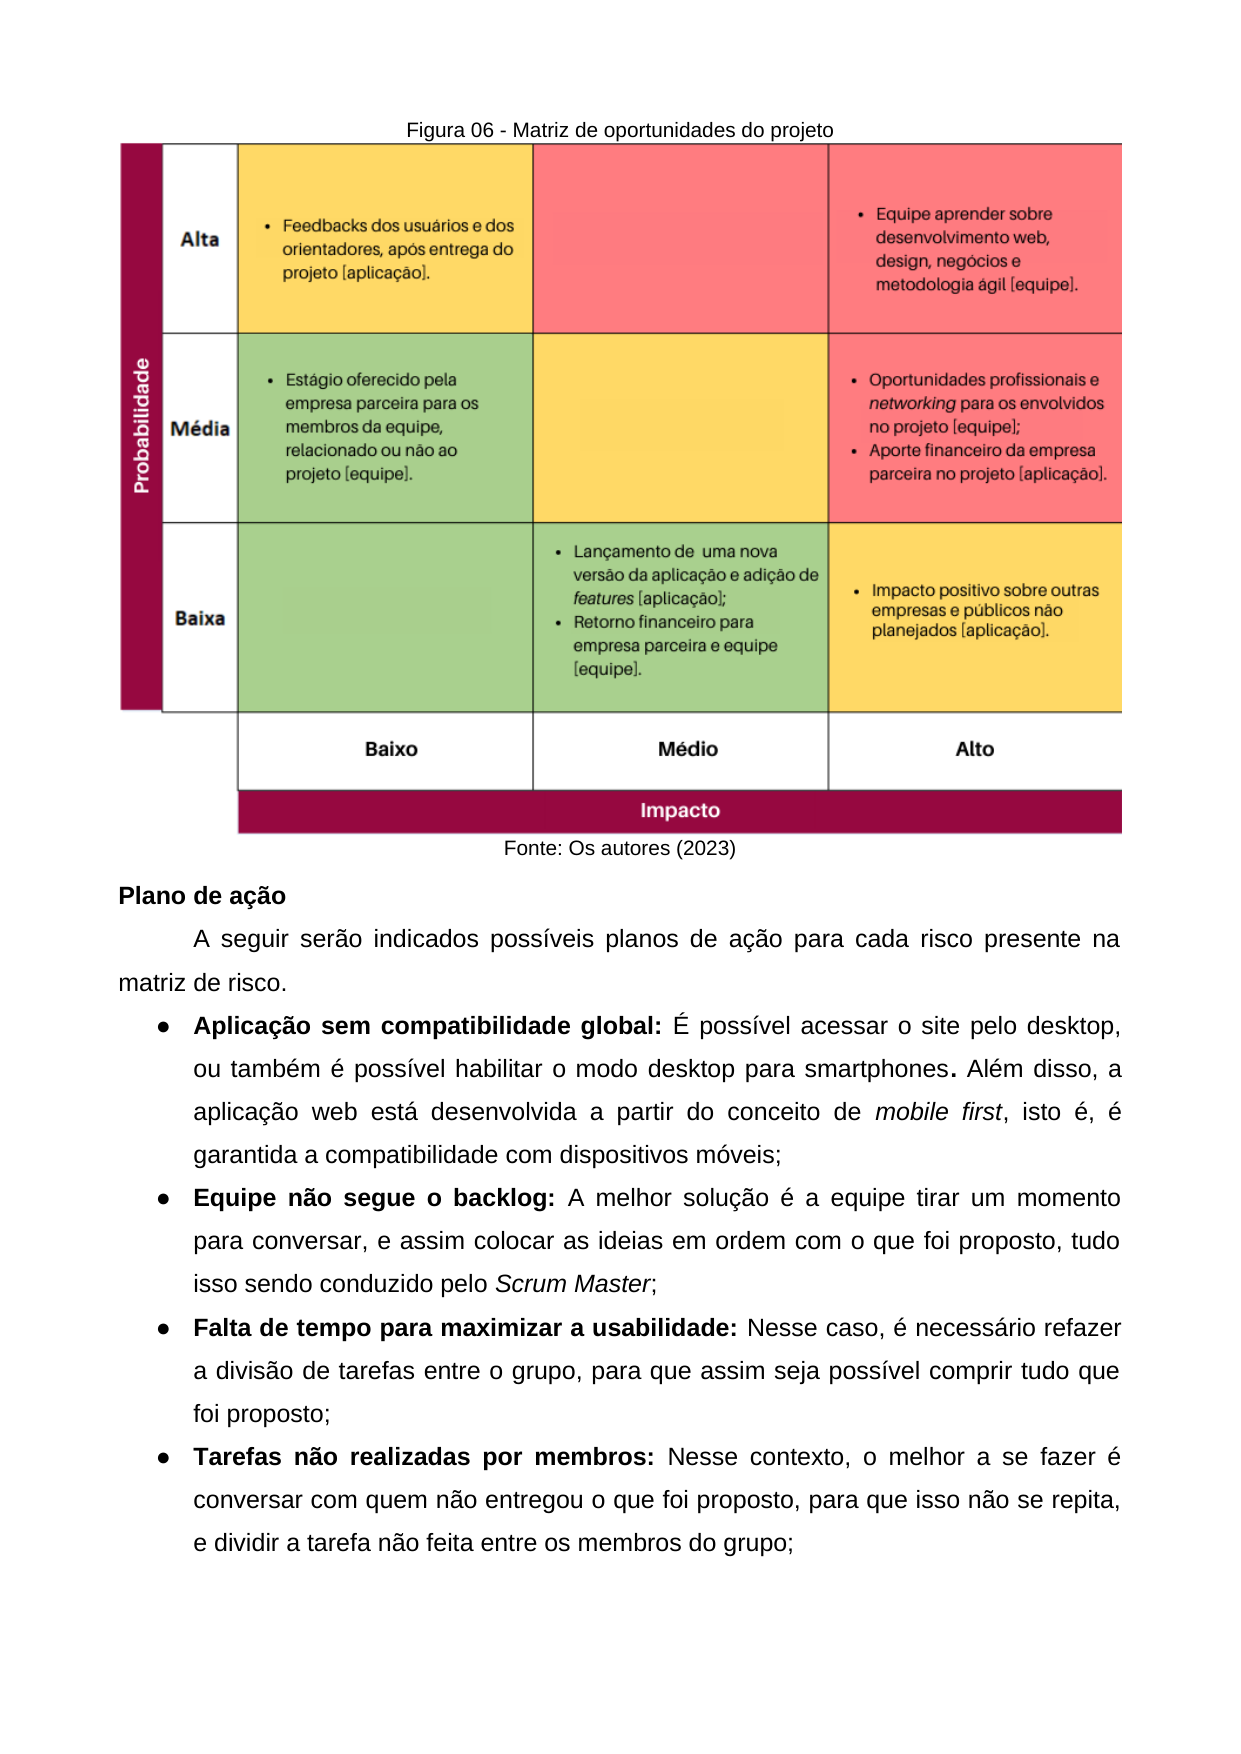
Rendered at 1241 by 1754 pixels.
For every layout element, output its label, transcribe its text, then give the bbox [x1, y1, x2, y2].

list Aplicação sem compatibilidade global: É possível acessar o site pelo desktop, ou também é possível habilitar o modo desktop para smartphones. Além disso, a aplicação web está desenvolvida a partir do conceito de mobile first, isto é, é garantida a compatibilidade com dispositivos móveis; [156, 1011, 1122, 1169]
list Tarefas não realizadas por membros: Nesse contexto, o melhor a se fazer é conversar com quem não entregou o que foi proposto, para que isso não se repita, e dividir a tarefa não feita entre os membros do grupo; [156, 1442, 1122, 1557]
picture [118, 142, 1122, 836]
text Plano de ação [118, 881, 1122, 910]
list Equipe não segue o backlog: A melhor solução é a equipe tirar um momento para conversar, e assim colocar as ideias em ordem com o que foi proposto, tudo isso sendo conduzido pelo Scrum Master; [156, 1183, 1122, 1298]
text A seguir serão indicados possíveis planos de ação para cada risco presente na matriz de risco. [118, 924, 1122, 996]
list Falta de tempo para maximizar a usabilidade: Nesse caso, é necessário refazer a divisão de tarefas entre o grupo, para que assim seja possível comprir tudo que foi proposto; [156, 1312, 1122, 1427]
text Fonte: Os autores (2023) [118, 836, 1122, 860]
text Figura 06 - Matriz de oportunidades do projeto [118, 118, 1122, 142]
